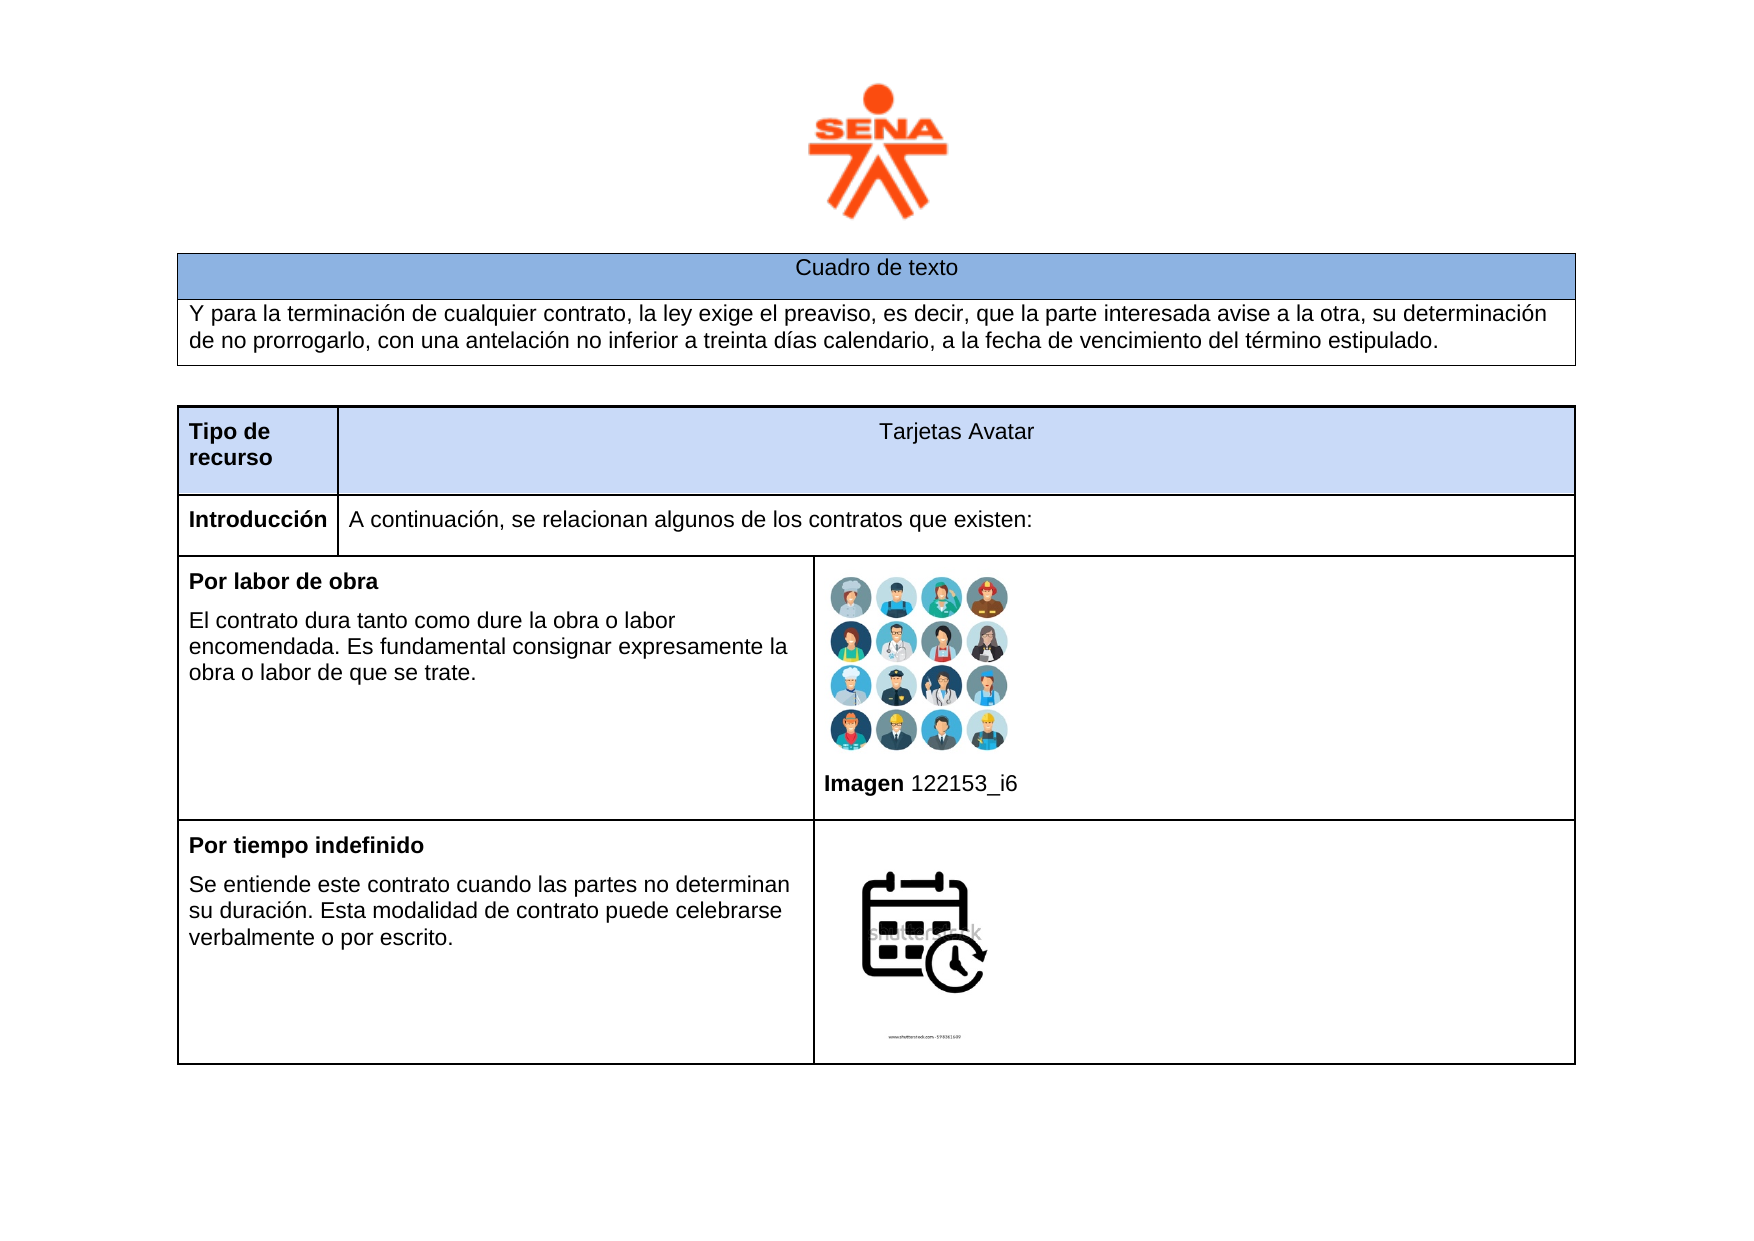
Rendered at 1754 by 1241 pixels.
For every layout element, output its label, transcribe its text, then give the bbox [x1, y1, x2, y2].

table_cell Imagen 122153_i6 [815, 557, 1574, 819]
table_cell Introducción [179, 496, 337, 555]
table_cell A continuación, se relacionan algunos de los contratos que existen: [339, 496, 1574, 555]
table_header Tipo de recurso [179, 408, 337, 493]
table_cell Imagen: 122153_i7 [815, 821, 1574, 1062]
picture [823, 831, 1025, 1040]
table_cell Y para la terminación de cualquier contrato, la ley exige el preaviso, es decir, que la parte interesada avise a la otra, su determinación de no prorrogarlo, con una antelación no inferior a treinta días calendario, a la fecha de vencimiento del término estipulado. [178, 300, 1575, 365]
picture [823, 567, 1014, 758]
table_cell Por labor de obra El contrato dura tanto como dure la obra o labor encomendada. Es fundamental consignar expresamente la obra o labor de que se trate. [179, 557, 813, 819]
table_header Tarjetas Avatar [339, 408, 1574, 493]
picture [796, 75, 958, 227]
table_header Cuadro de texto [178, 254, 1575, 299]
